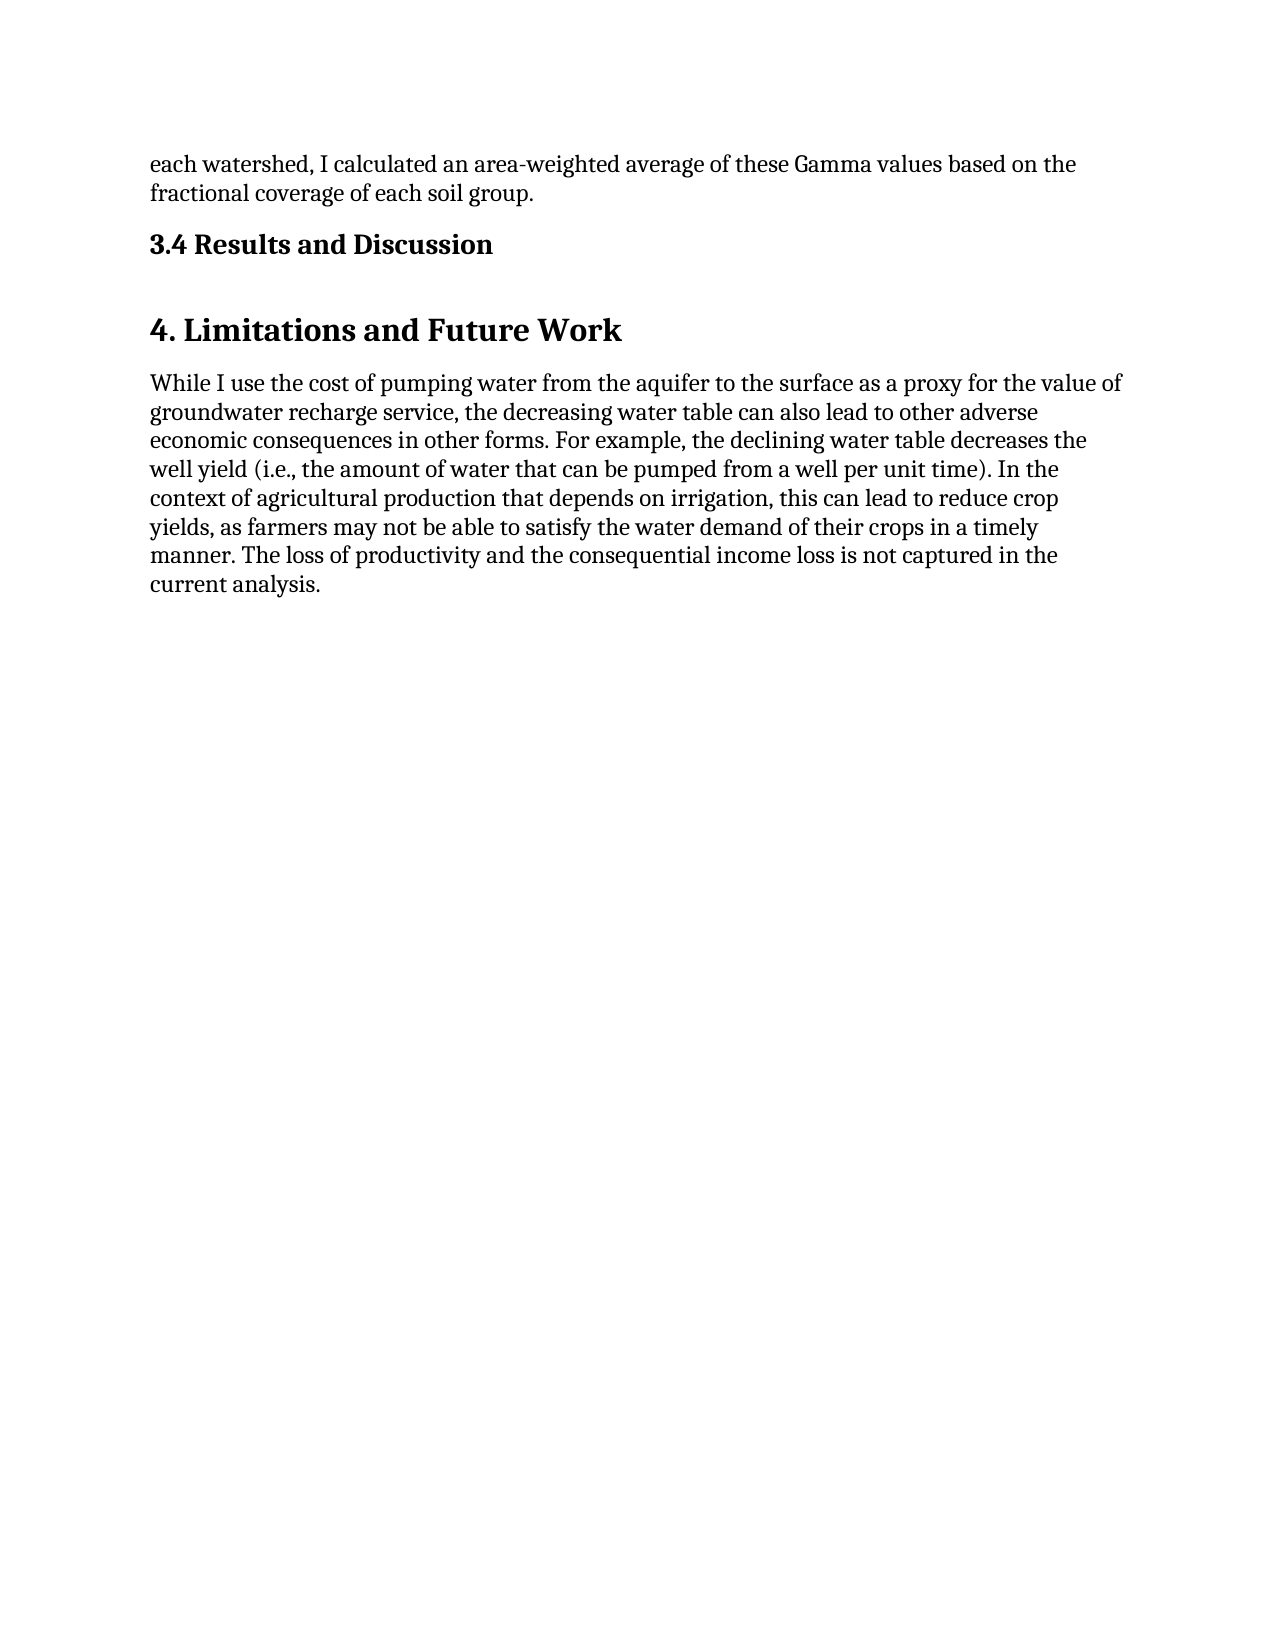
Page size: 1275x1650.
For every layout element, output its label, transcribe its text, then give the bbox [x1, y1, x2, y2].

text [150, 150, 1125, 207]
text While I use the cost of pumping water from the aquifer to the surface as a proxy for the value of groundwater recharge service, the decreasing water table can also lead to other adverse economic consequences in other forms. For example, the declining water table decreases the well yield (i.e., the amount of water that can be pumped from a well per unit time). In the context of agricultural production that depends on irrigation, this can lead to reduce crop yields, as farmers may not be able to satisfy the water demand of their crops in a timely manner. The loss of productivity and the consequential income loss is not captured in the current analysis. [150, 369, 1125, 599]
subtitle 4. Limitations and Future Work [150, 312, 1125, 350]
subtitle 3.4 Results and Discussion [150, 228, 1125, 262]
